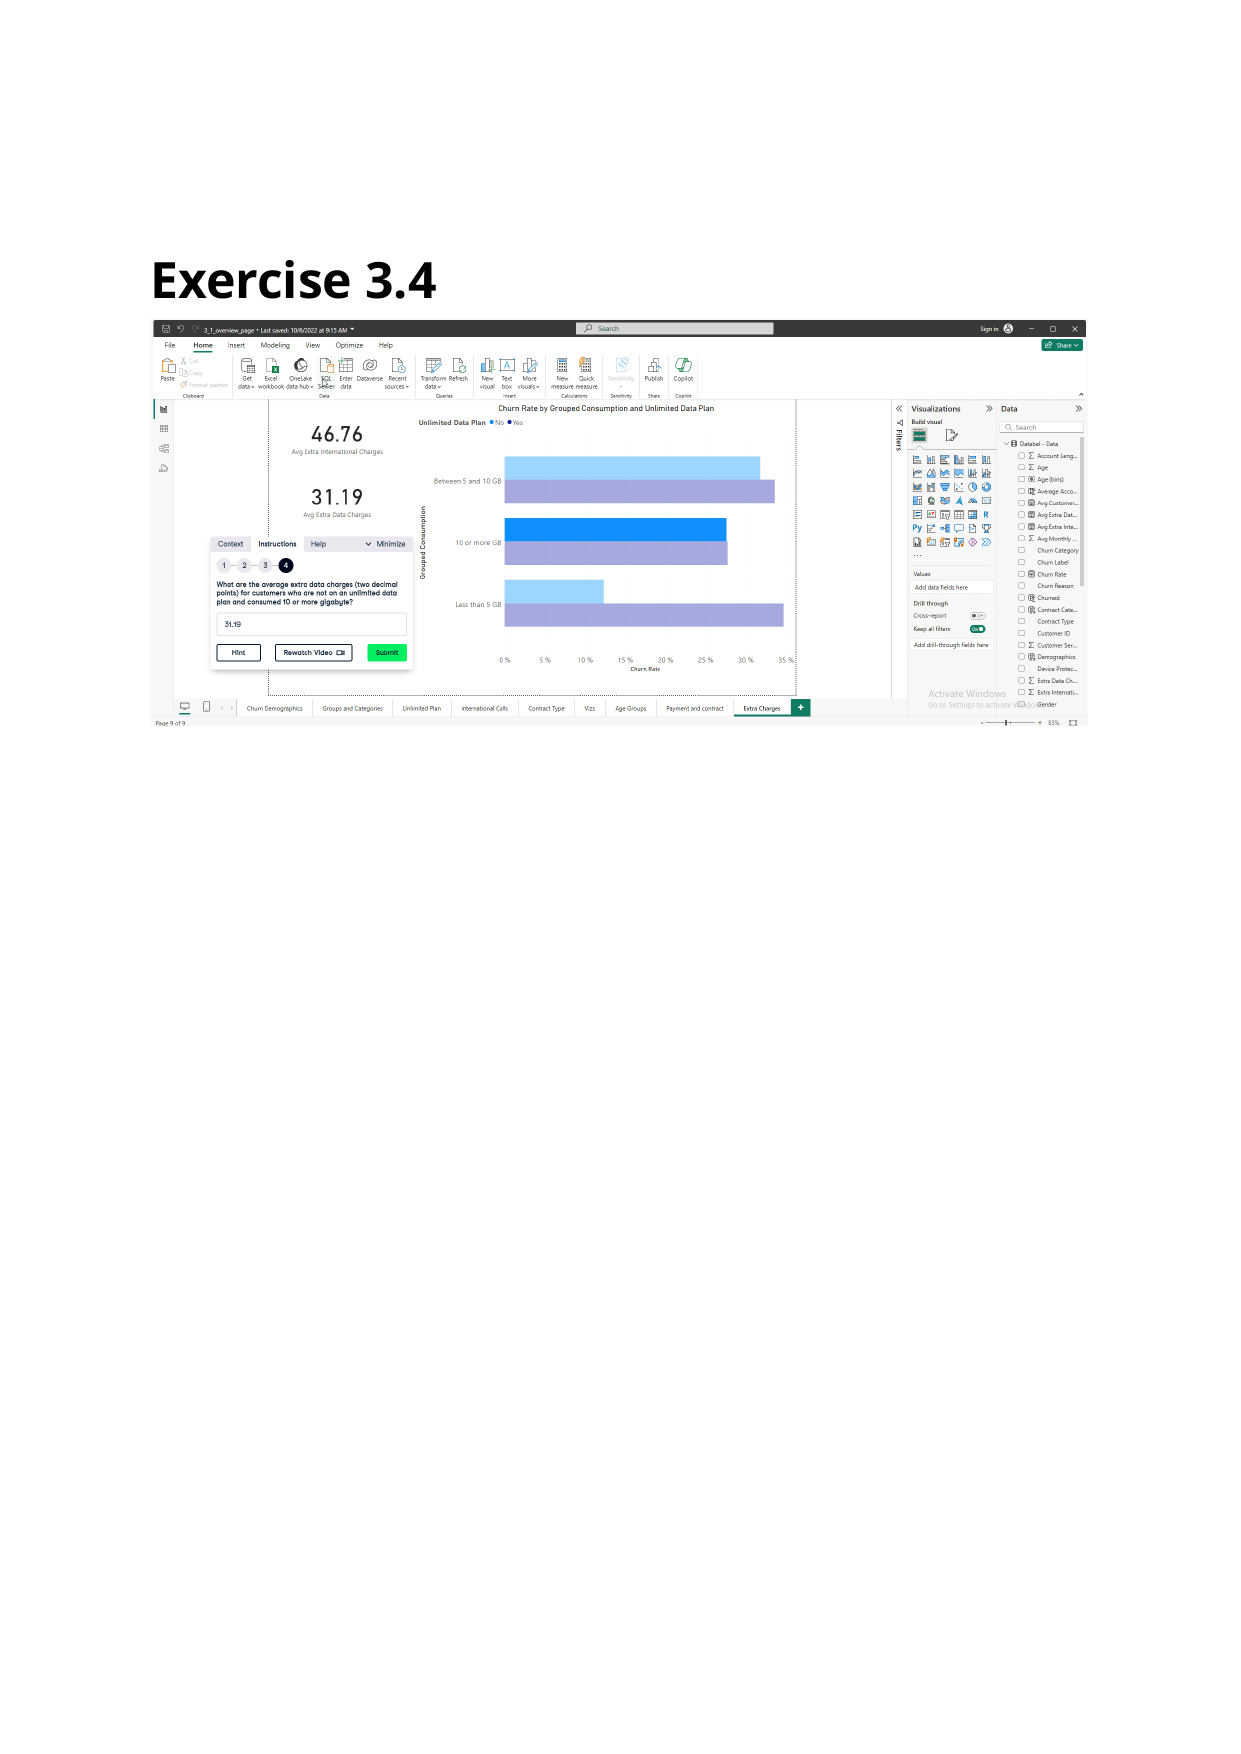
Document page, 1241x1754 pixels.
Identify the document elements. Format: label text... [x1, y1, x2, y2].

picture [150, 318, 1088, 726]
